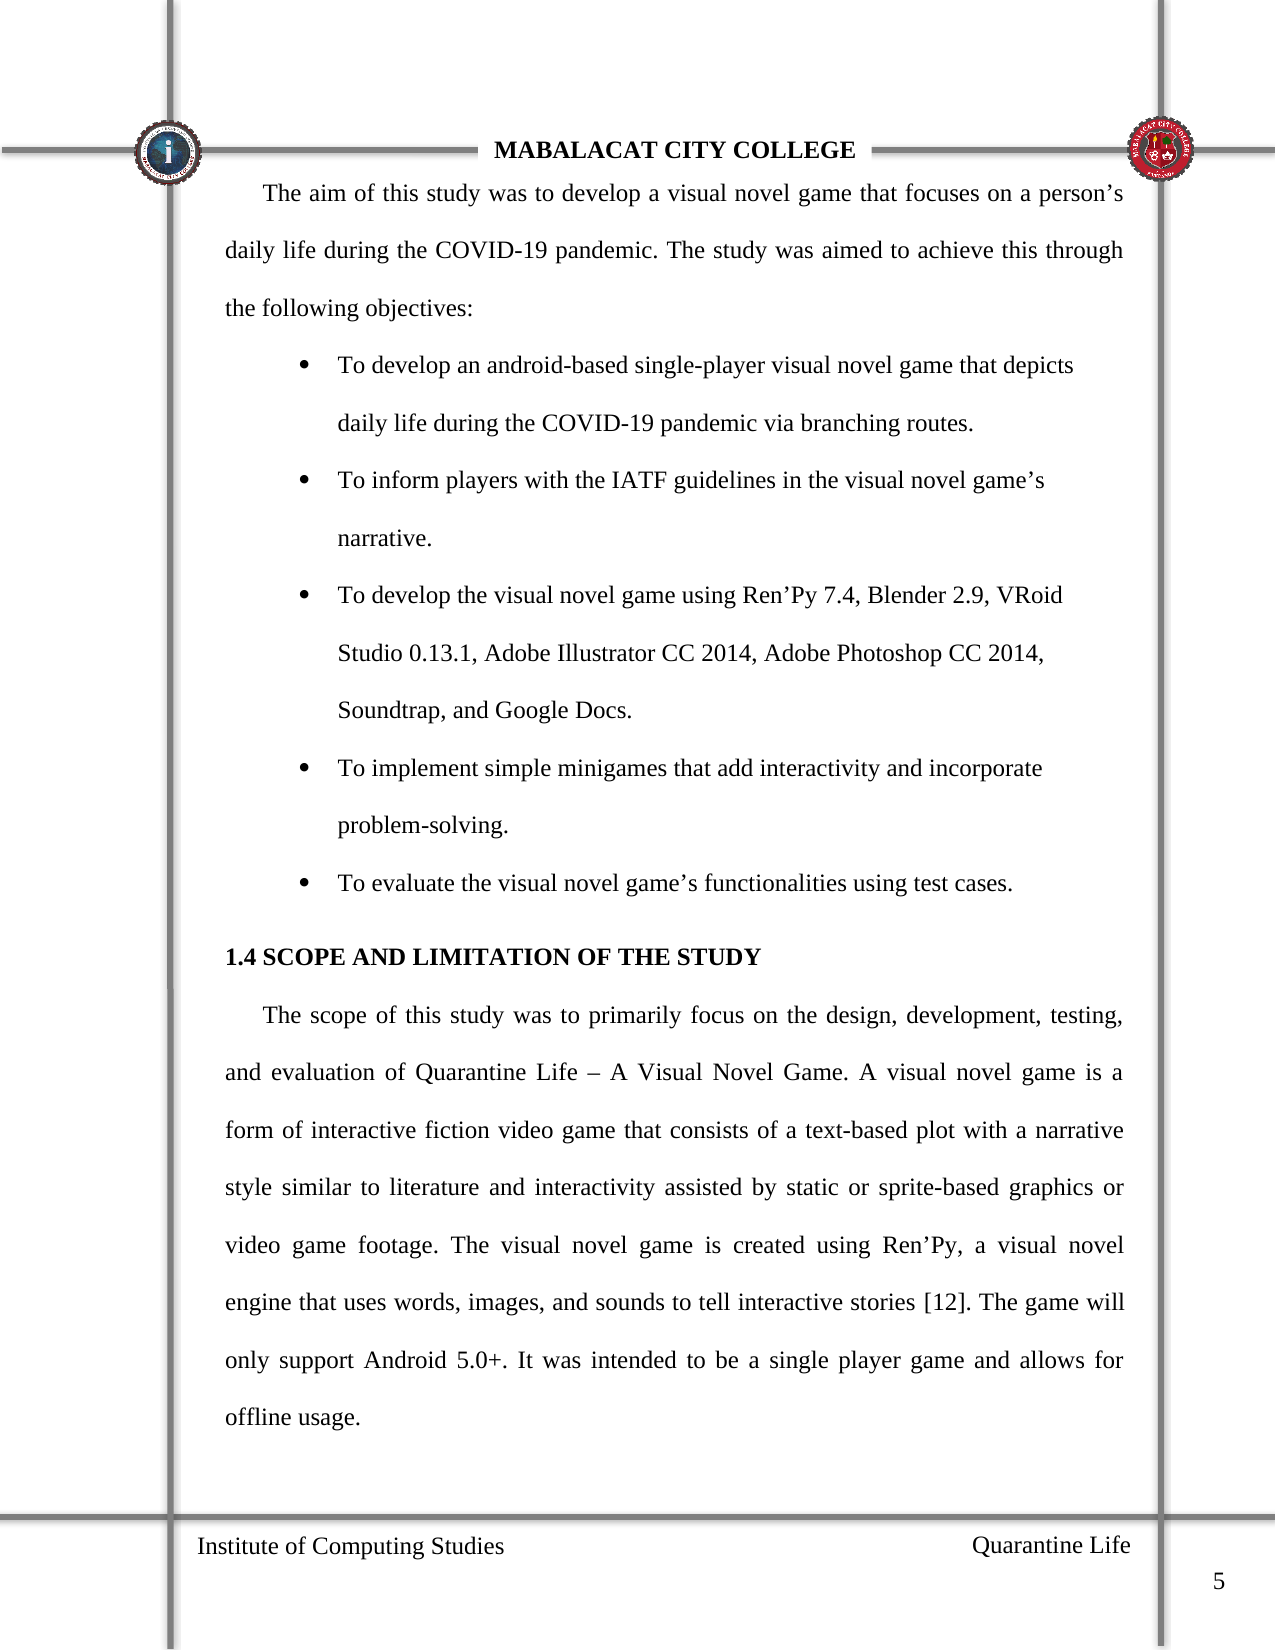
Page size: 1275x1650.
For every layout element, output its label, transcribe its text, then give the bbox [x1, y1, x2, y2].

list To implement simple minigames that add interactivity and incorporate problem-solving. [300, 753, 1125, 839]
list To develop an android-based single-player visual novel game that depicts daily life during the COVID-19 pandemic via branching routes. [300, 351, 1125, 437]
picture [1125, 113, 1196, 184]
list To evaluate the visual novel game’s functionalities using test cases. [300, 868, 1125, 897]
text The scope of this study was to primarily focus on the design, development, testing, and evaluation of Quarantine Life – A Visual Novel Game. A visual novel game is a form of interactive fiction video game that consists of a text-based plot with a narrative style similar to literature and interactivity assisted by static or sprite-based graphics or video game footage. The visual novel game is created using Ren’Py, a visual novel engine that uses words, images, and sounds to tell interactive stories . The game will only support Android 5.0+. It was intended to be a single player game and allows for offline usage. [225, 1000, 1125, 1431]
picture [132, 117, 203, 188]
text The aim of this study was to develop a visual novel game that focuses on a person’s daily life during the COVID-19 pandemic. The study was aimed to achieve this through the following objectives: [225, 178, 1125, 322]
text 1.4 SCOPE AND LIMITATION OF THE STUDY [225, 942, 1125, 971]
list To inform players with the IATF guidelines in the visual novel game’s narrative. [300, 466, 1125, 552]
list To develop the visual novel game using Ren’Py 7.4, Blender 2.9, VRoid Studio 0.13.1, Adobe Illustrator CC 2014, Adobe Photoshop CC 2014, Soundtrap, and Google Docs. [300, 581, 1125, 724]
